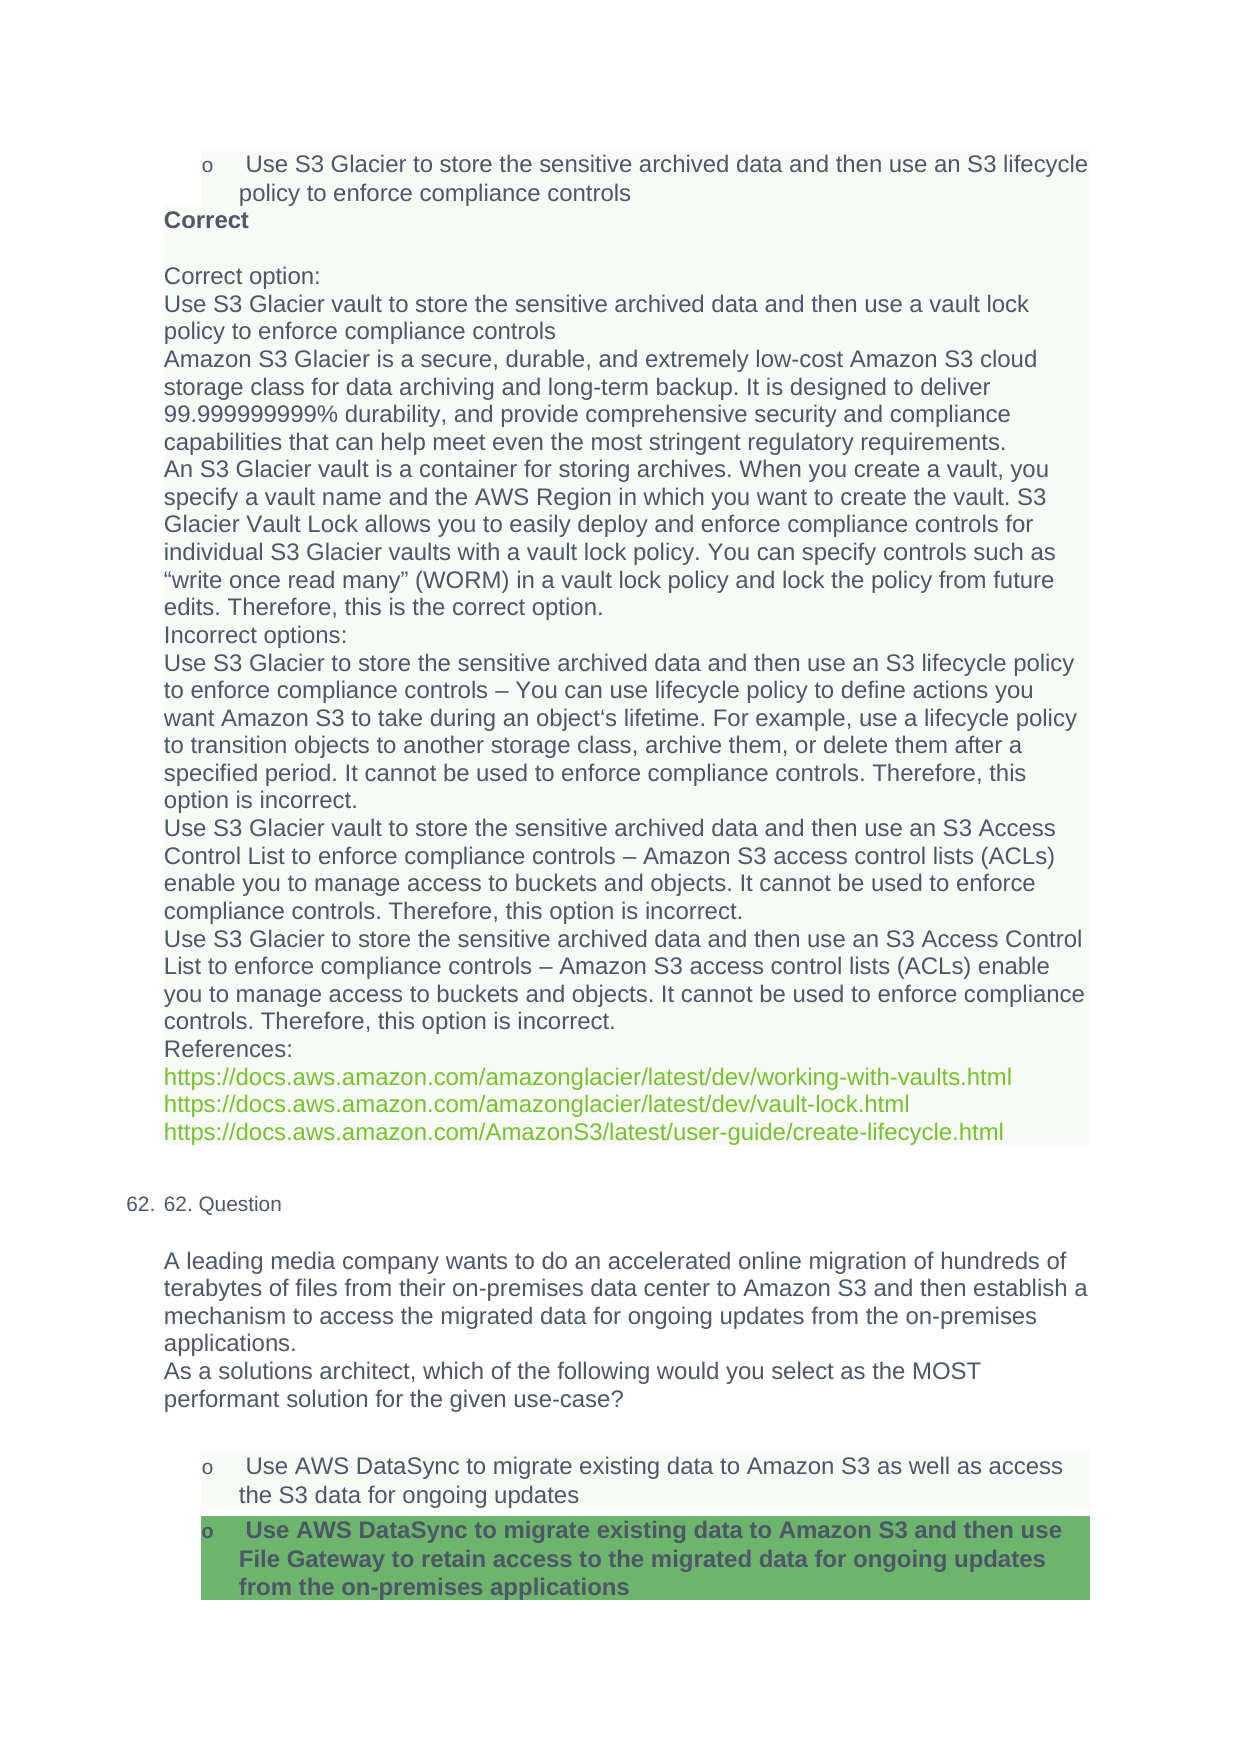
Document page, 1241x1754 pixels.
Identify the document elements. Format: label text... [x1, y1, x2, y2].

text Correct option: Use S3 Glacier vault to store the sensitive archived data and then use a vault lock policy to enforce compliance controls Amazon S3 Glacier is a secure, durable, and extremely low-cost Amazon S3 cloud storage class for data archiving and long-term backup. It is designed to deliver 99.999999999% durability, and provide comprehensive security and compliance capabilities that can help meet even the most stringent regulatory requirements. An S3 Glacier vault is a container for storing archives. When you create a vault, you specify a vault name and the AWS Region in which you want to create the vault. S3 Glacier Vault Lock allows you to easily deploy and enforce compliance controls for individual S3 Glacier vaults with a vault lock policy. You can specify controls such as “write once read many” (WORM) in a vault lock policy and lock the policy from future edits. Therefore, this is the correct option. Incorrect options: Use S3 Glacier to store the sensitive archived data and then use an S3 lifecycle policy to enforce compliance controls – You can use lifecycle policy to define actions you want Amazon S3 to take during an object‘s lifetime. For example, use a lifecycle policy to transition objects to another storage class, archive them, or delete them after a specified period. It cannot be used to enforce compliance controls. Therefore, this option is incorrect. Use S3 Glacier vault to store the sensitive archived data and then use an S3 Access Control List to enforce compliance controls – Amazon S3 access control lists (ACLs) enable you to manage access to buckets and objects. It cannot be used to enforce compliance controls. Therefore, this option is incorrect. Use S3 Glacier to store the sensitive archived data and then use an S3 Access Control List to enforce compliance controls – Amazon S3 access control lists (ACLs) enable you to manage access to buckets and objects. It cannot be used to enforce compliance controls. Therefore, this option is incorrect. References: https://docs.aws.amazon.com/amazonglacier/latest/dev/working-with-vaults.html https://docs.aws.amazon.com/amazonglacier/latest/dev/vault-lock.html https://docs.aws.amazon.com/AmazonS3/latest/user-guide/create-lifecycle.html [164, 262, 1090, 1145]
list 62. Question [126, 1185, 1090, 1215]
list Use S3 Glacier to store the sensitive archived data and then use an S3 lifecycle policy to enforce compliance controls [201, 150, 1090, 206]
text Correct [164, 206, 1090, 262]
text A leading media company wants to do an accelerated online migration of hundreds of terabytes of files from their on-premises data center to Amazon S3 and then establish a mechanism to access the migrated data for ongoing updates from the on-premises applications. As a solutions architect, which of the following would you select as the MOST performant solution for the given use-case? [164, 1247, 1090, 1412]
list Use AWS DataSync to migrate existing data to Amazon S3 and then use File Gateway to retain access to the migrated data for ongoing updates from the on-premises applications [201, 1516, 1090, 1600]
list Use AWS DataSync to migrate existing data to Amazon S3 as well as access the S3 data for ongoing updates [201, 1452, 1090, 1508]
